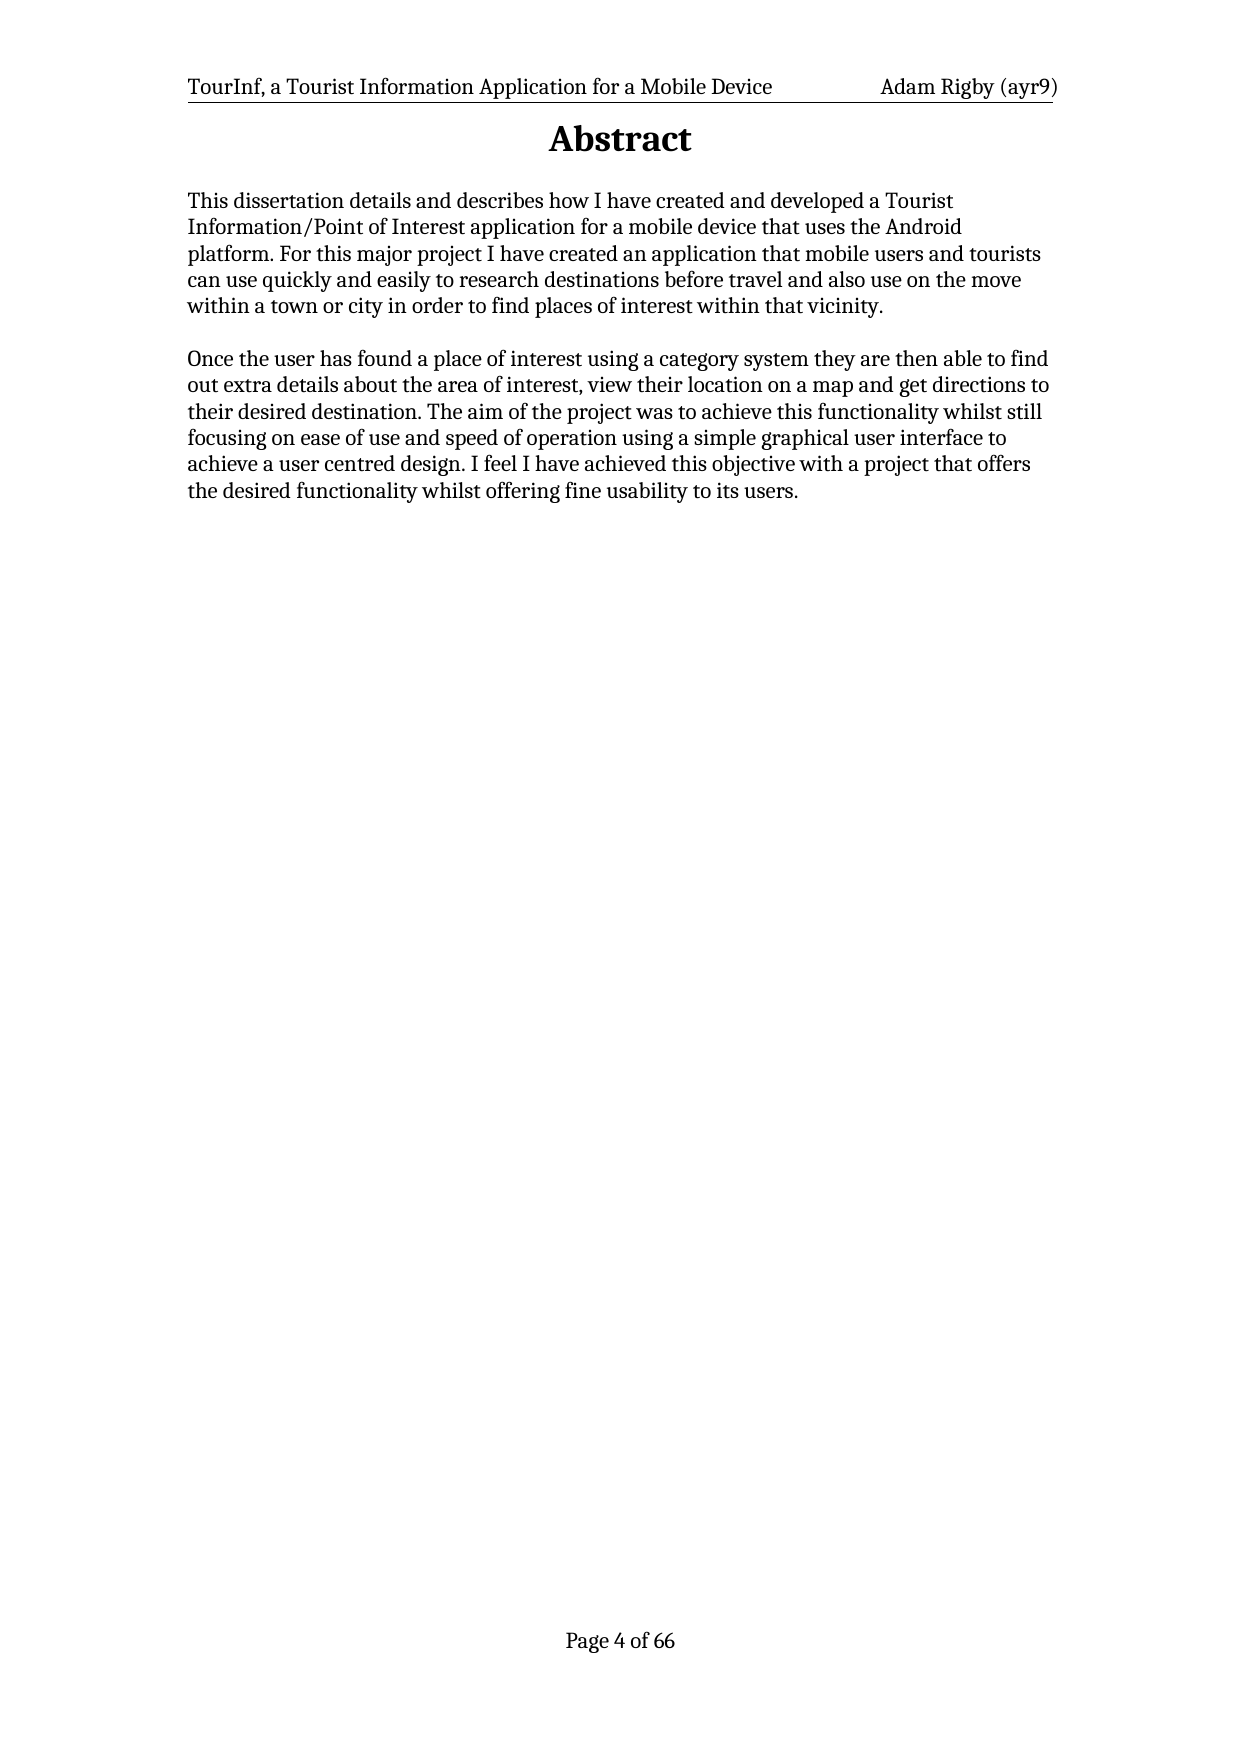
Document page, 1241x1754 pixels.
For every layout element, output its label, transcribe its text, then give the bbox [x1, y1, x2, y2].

text Once the user has found a place of interest using a category system they are then able to find out extra details about the area of interest, view their location on a map and get directions to their desired destination. The aim of the project was to achieve this functionality whilst still focusing on ease of use and speed of operation using a simple graphical user interface to achieve a user centred design. I feel I have achieved this objective with a project that offers the desired functionality whilst offering fine usability to its users. [187, 346, 1053, 504]
text Abstract [187, 118, 1053, 161]
text This dissertation details and describes how I have created and developed a Tourist Information/Point of Interest application for a mobile device that uses the Android platform. For this major project I have created an application that mobile users and tourists can use quickly and easily to research destinations before travel and also use on the move within a town or city in order to find places of interest within that vicinity. [187, 188, 1053, 319]
